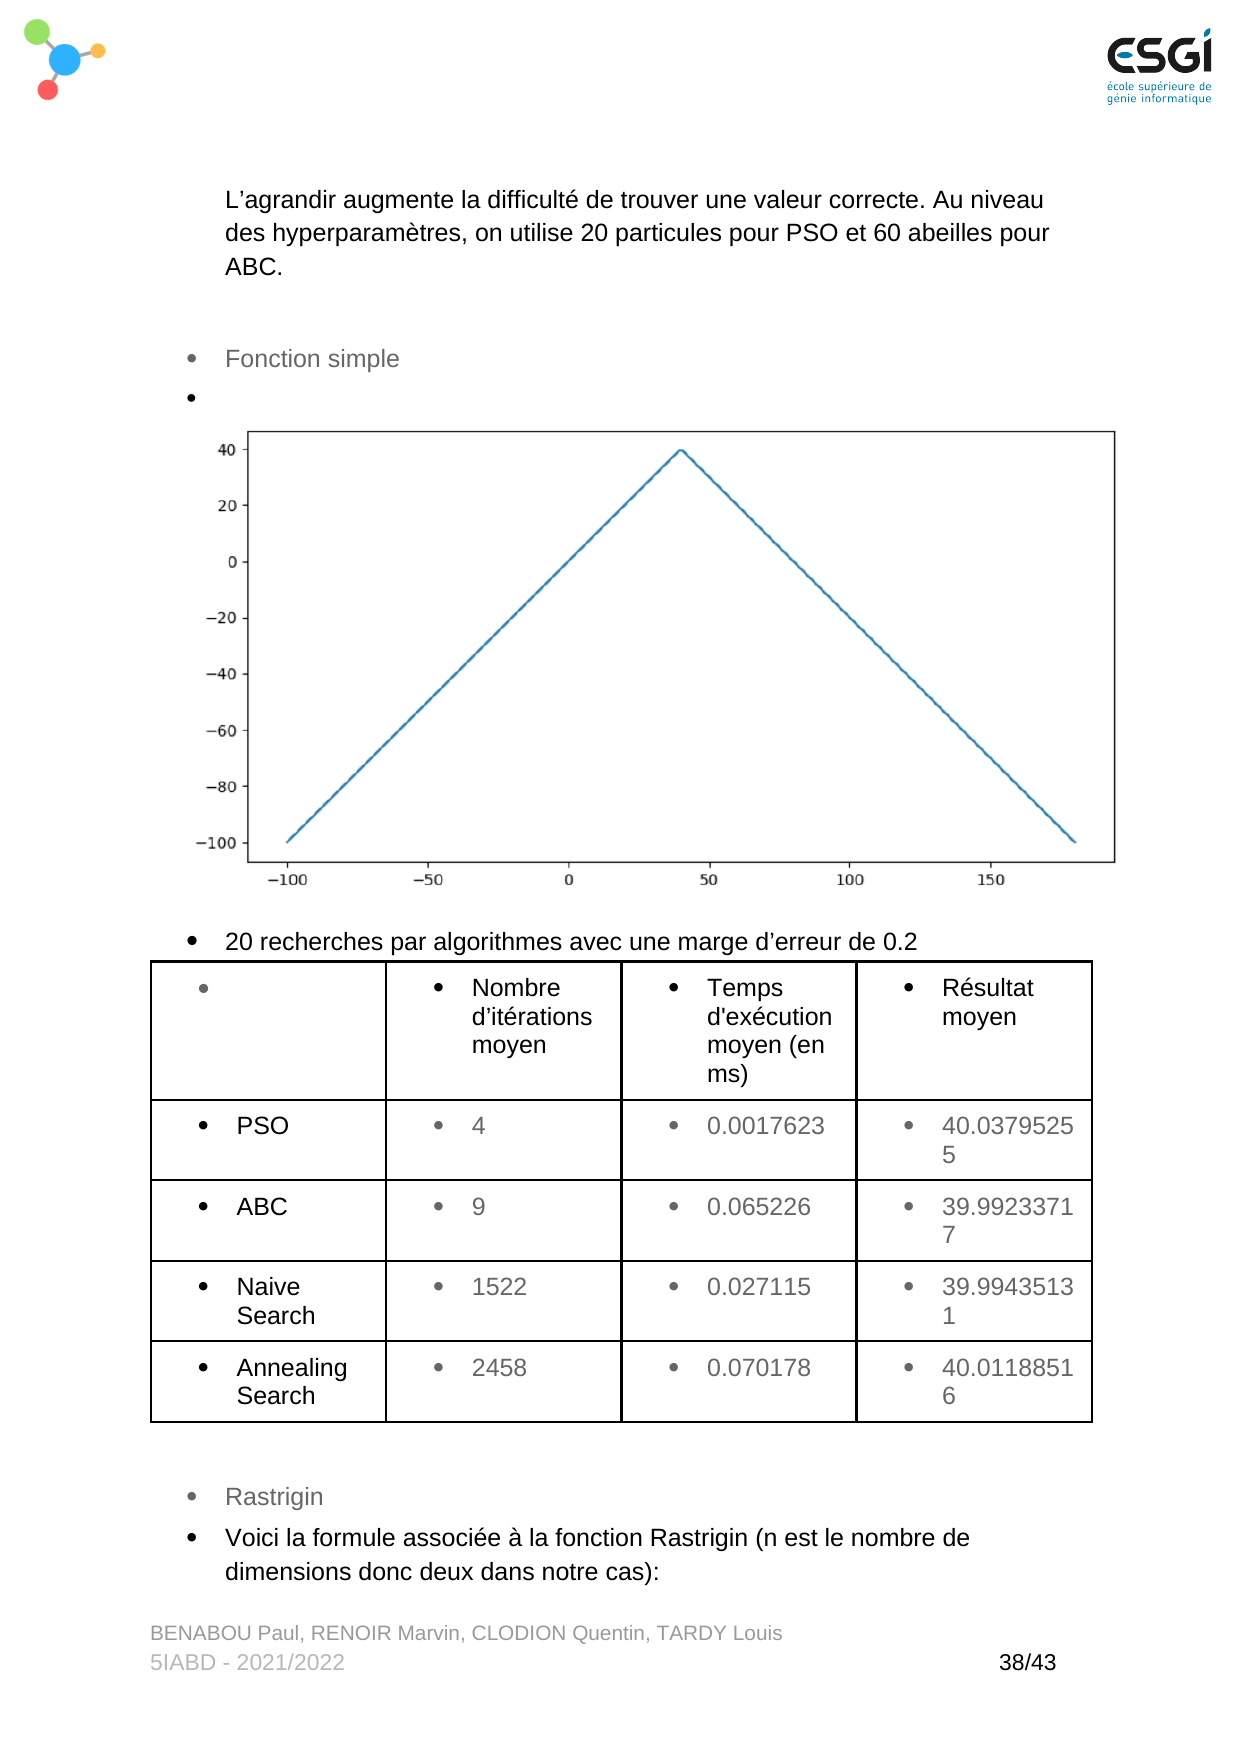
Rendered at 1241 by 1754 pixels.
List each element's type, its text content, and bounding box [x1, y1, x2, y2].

table_cell PSO [152, 1101, 385, 1179]
table_cell 4 [387, 1101, 620, 1179]
picture [14, 18, 114, 106]
table_cell Naive Search [152, 1262, 385, 1340]
table_cell 1522 [387, 1262, 620, 1340]
table_header Nombre d’itérations moyen [387, 963, 620, 1098]
subtitle Fonction simple [187, 344, 1090, 373]
table_cell 0.0017623 [623, 1101, 855, 1179]
picture [187, 415, 1128, 893]
picture [1090, 18, 1228, 114]
table_cell 0.065226 [623, 1181, 855, 1259]
table_header Résultat moyen [858, 963, 1091, 1098]
table_cell 2458 [387, 1342, 620, 1421]
table_cell 0.027115 [623, 1262, 855, 1340]
table_cell 39.99233717 [858, 1181, 1091, 1259]
list 20 recherches par algorithmes avec une marge d’erreur de 0.2 [187, 927, 1090, 956]
table_cell 0.070178 [623, 1342, 855, 1421]
table_cell ABC [152, 1181, 385, 1259]
subtitle Rastrigin [187, 1482, 1090, 1511]
table_cell 39.99435131 [858, 1262, 1091, 1340]
table_header Temps d'exécution moyen (en ms) [623, 963, 855, 1098]
table_cell 40.01188516 [858, 1342, 1091, 1421]
list Voici la formule associée à la fonction Rastrigin (n est le nombre de dimensions donc deux dans notre cas): [187, 1523, 1090, 1585]
table_cell 9 [387, 1181, 620, 1259]
table_cell 40.03795255 [858, 1101, 1091, 1179]
table_cell Annealing Search [152, 1342, 385, 1421]
table_header [152, 963, 385, 1098]
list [187, 185, 1090, 280]
